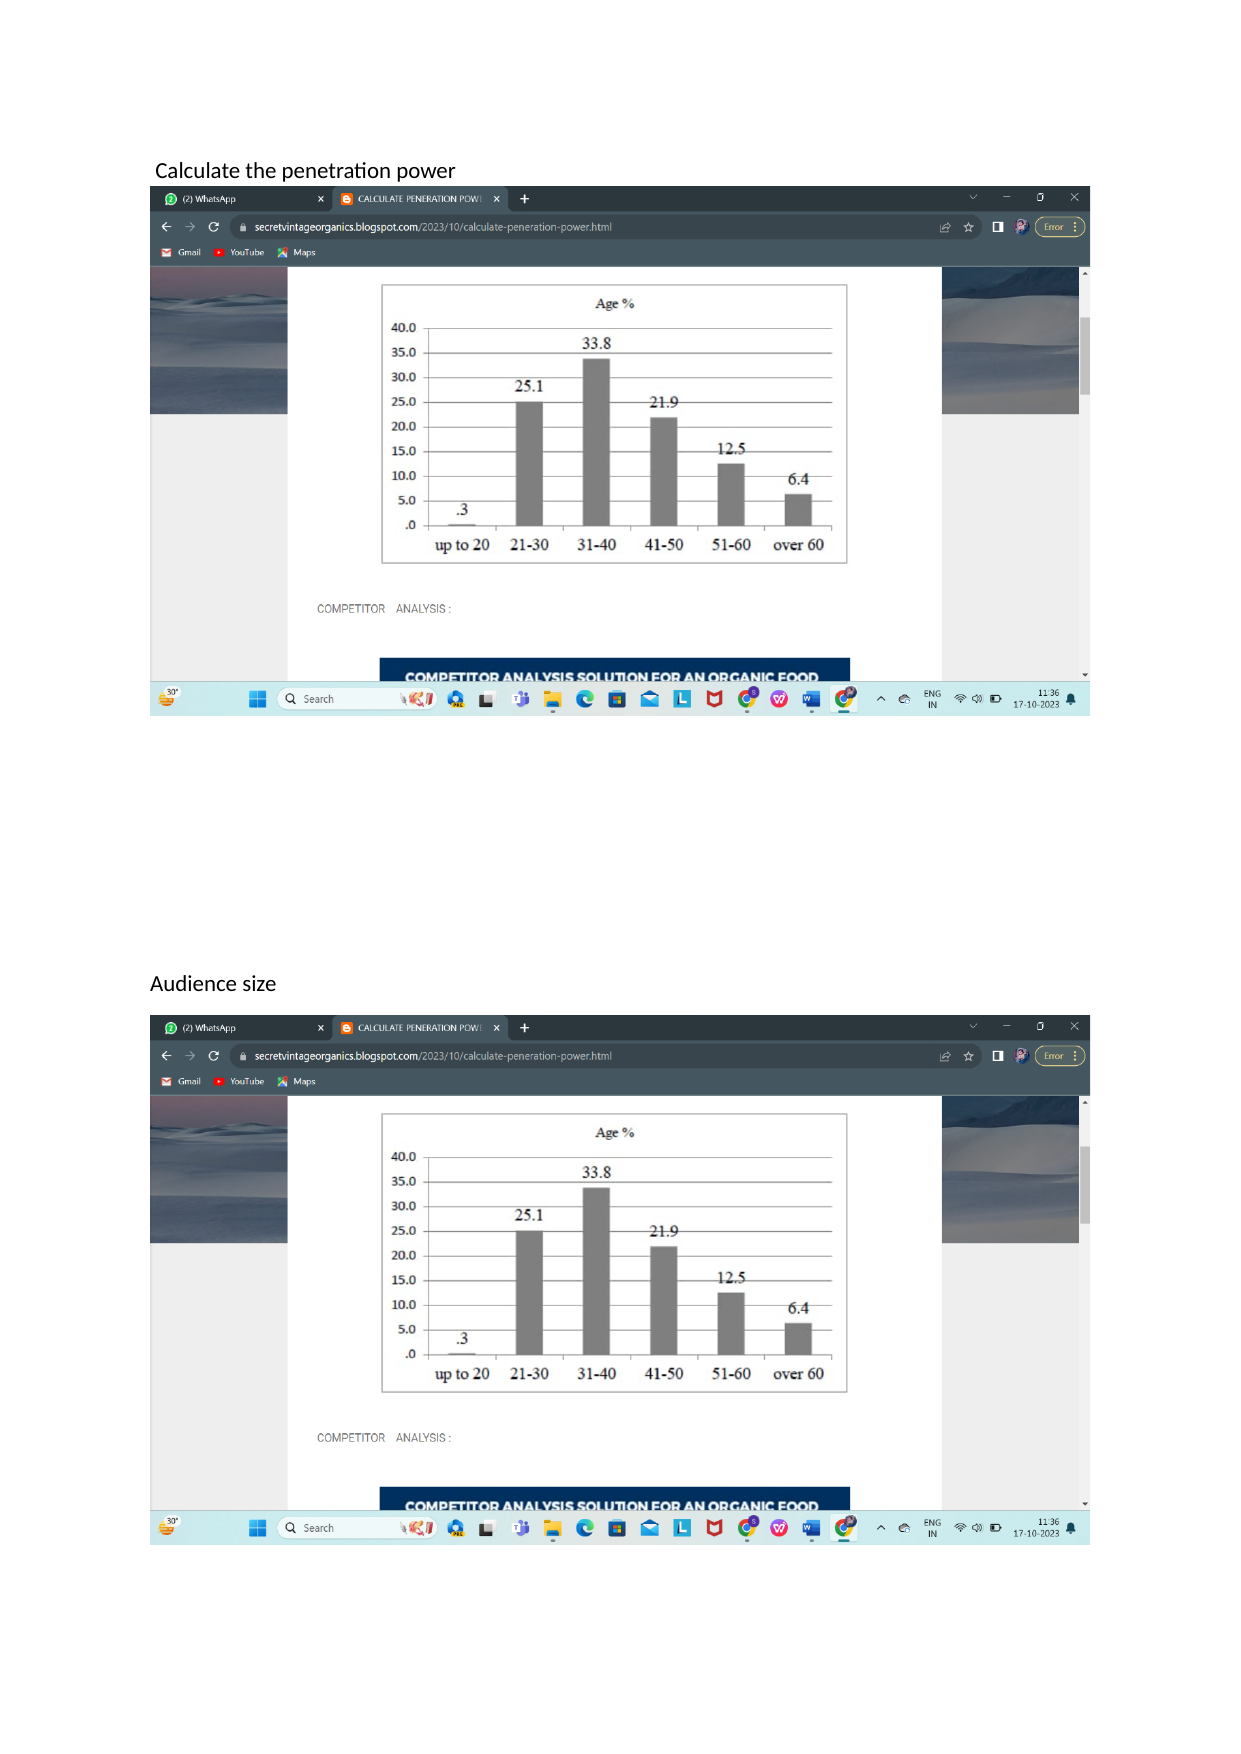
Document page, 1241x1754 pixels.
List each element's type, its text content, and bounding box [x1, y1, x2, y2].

text Calculate the penetration power [150, 156, 1090, 186]
text Audience size [150, 969, 1090, 997]
picture [150, 186, 1091, 716]
picture [150, 1015, 1091, 1545]
